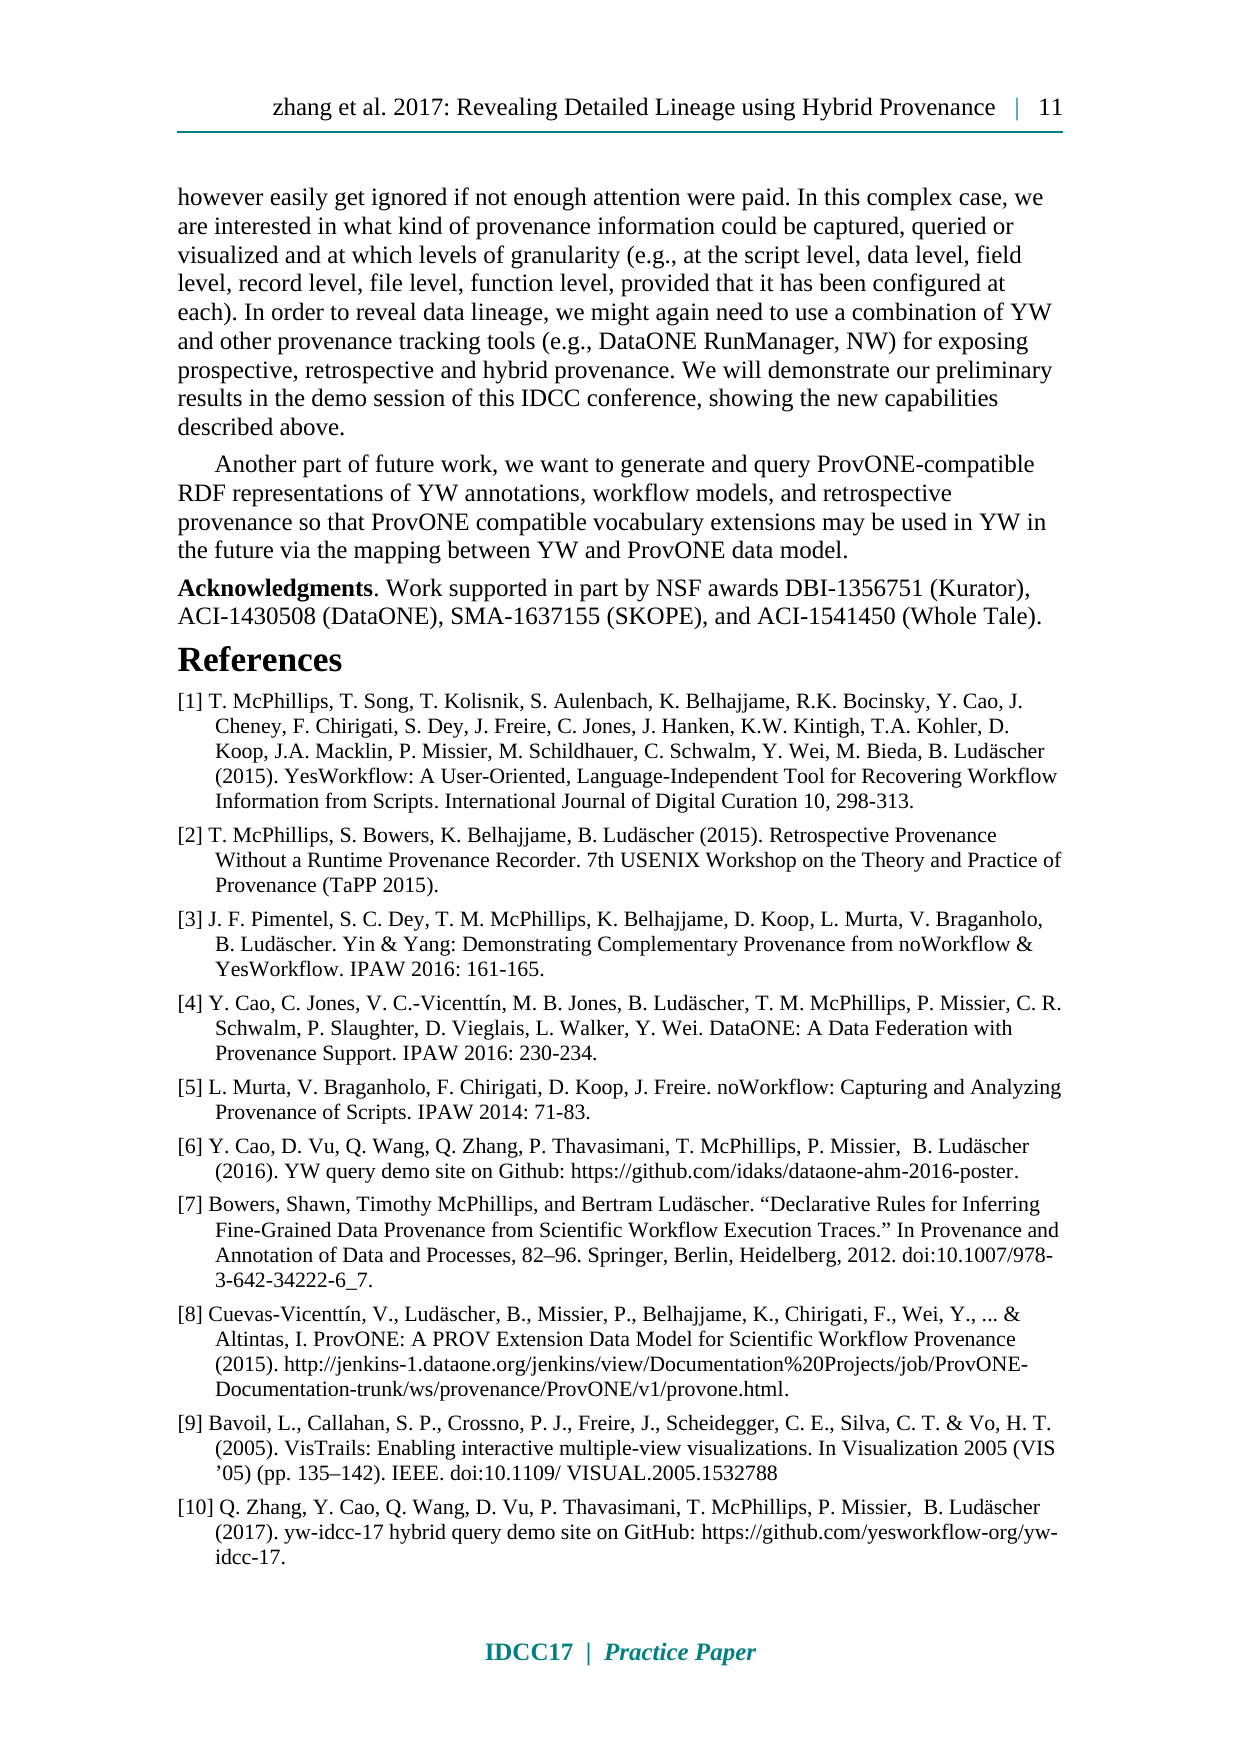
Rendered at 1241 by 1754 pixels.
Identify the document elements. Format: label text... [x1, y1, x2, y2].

text [7] Bowers, Shawn, Timothy McPhillips, and Bertram Ludäscher. “Declarative Rules for Inferring Fine-Grained Data Provenance from Scientific Workflow Execution Traces.” In Provenance and Annotation of Data and Processes, 82–96. Springer, Berlin, Heidelberg, 2012. doi:10.1007/978-3-642-34222-6_7. [177, 1191, 1063, 1292]
text Acknowledgments. Work supported in part by NSF awards DBI-1356751 (Kurator), ACI-1430508 (DataONE), SMA-1637155 (SKOPE), and ACI-1541450 (Whole Tale). [177, 573, 1063, 630]
subtitle References [177, 638, 1063, 679]
text [5] L. Murta, V. Braganholo, F. Chirigati, D. Koop, J. Freire. noWorkflow: Capturing and Analyzing Provenance of Scripts. IPAW 2014: 71-83. [177, 1074, 1063, 1124]
text [4] Y. Cao, C. Jones, V. C.-Vicenttín, M. B. Jones, B. Ludäscher, T. M. McPhillips, P. Missier, C. R. Schwalm, P. Slaughter, D. Vieglais, L. Walker, Y. Wei. DataONE: A Data Federation with Provenance Support. IPAW 2016: 230-234. [177, 990, 1063, 1066]
text [3] J. F. Pimentel, S. C. Dey, T. M. McPhillips, K. Belhajjame, D. Koop, L. Murta, V. Braganholo, B. Ludäscher. Yin & Yang: Demonstrating Complementary Provenance from noWorkflow & YesWorkflow. IPAW 2016: 161-165. [177, 906, 1063, 982]
text [8] Cuevas-Vicenttín, V., Ludäscher, B., Missier, P., Belhajjame, K., Chirigati, F., Wei, Y., ... & Altintas, I. ProvONE: A PROV Extension Data Model for Scientific Workflow Provenance (2015). http://jenkins-1.dataone.org/jenkins/view/Documentation%20Projects/job/ProvONE-Documentation-trunk/ws/provenance/ProvONE/v1/provone.html. [177, 1301, 1063, 1401]
text [10] Q. Zhang, Y. Cao, Q. Wang, D. Vu, P. Thavasimani, T. McPhillips, P. Missier, B. Ludäscher (2017). yw-idcc-17 hybrid query demo site on GitHub: https://github.com/yesworkflow-org/yw-idcc-17. [177, 1494, 1063, 1569]
text [6] Y. Cao, D. Vu, Q. Wang, Q. Zhang, P. Thavasimani, T. McPhillips, P. Missier, B. Ludäscher (2016). YW query demo site on Github: https://github.com/idaks/dataone-ahm-2016-poster. [177, 1133, 1063, 1183]
text [9] Bavoil, L., Callahan, S. P., Crossno, P. J., Freire, J., Scheidegger, C. E., Silva, C. T. & Vo, H. T. (2005). VisTrails: Enabling interactive multiple-view visualizations. In Visualization 2005 (VIS ’05) (pp. 135–142). IEEE. doi:10.1109/ VISUAL.2005.1532788 [177, 1410, 1063, 1485]
text [1] T. McPhillips, T. Song, T. Kolisnik, S. Aulenbach, K. Belhajjame, R.K. Bocinsky, Y. Cao, J. Cheney, F. Chirigati, S. Dey, J. Freire, C. Jones, J. Hanken, K.W. Kintigh, T.A. Kohler, D. Koop, J.A. Macklin, P. Missier, M. Schildhauer, C. Schwalm, Y. Wei, M. Bieda, B. Ludäscher (2015). YesWorkflow: A User-Oriented, Language-Independent Tool for Recovering Workflow Information from Scripts. International Journal of Digital Curation 10, 298-313. [177, 688, 1063, 814]
text Another part of future work, we want to generate and query ProvONE-compatible RDF representations of YW annotations, workflow models, and retrospective provenance so that ProvONE compatible vocabulary extensions may be used in YW in the future via the mapping between YW and ProvONE data model. [177, 449, 1063, 564]
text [177, 182, 1063, 441]
text [2] T. McPhillips, S. Bowers, K. Belhajjame, B. Ludäscher (2015). Retrospective Provenance Without a Runtime Provenance Recorder. 7th USENIX Workshop on the Theory and Practice of Provenance (TaPP 2015). [177, 822, 1063, 898]
